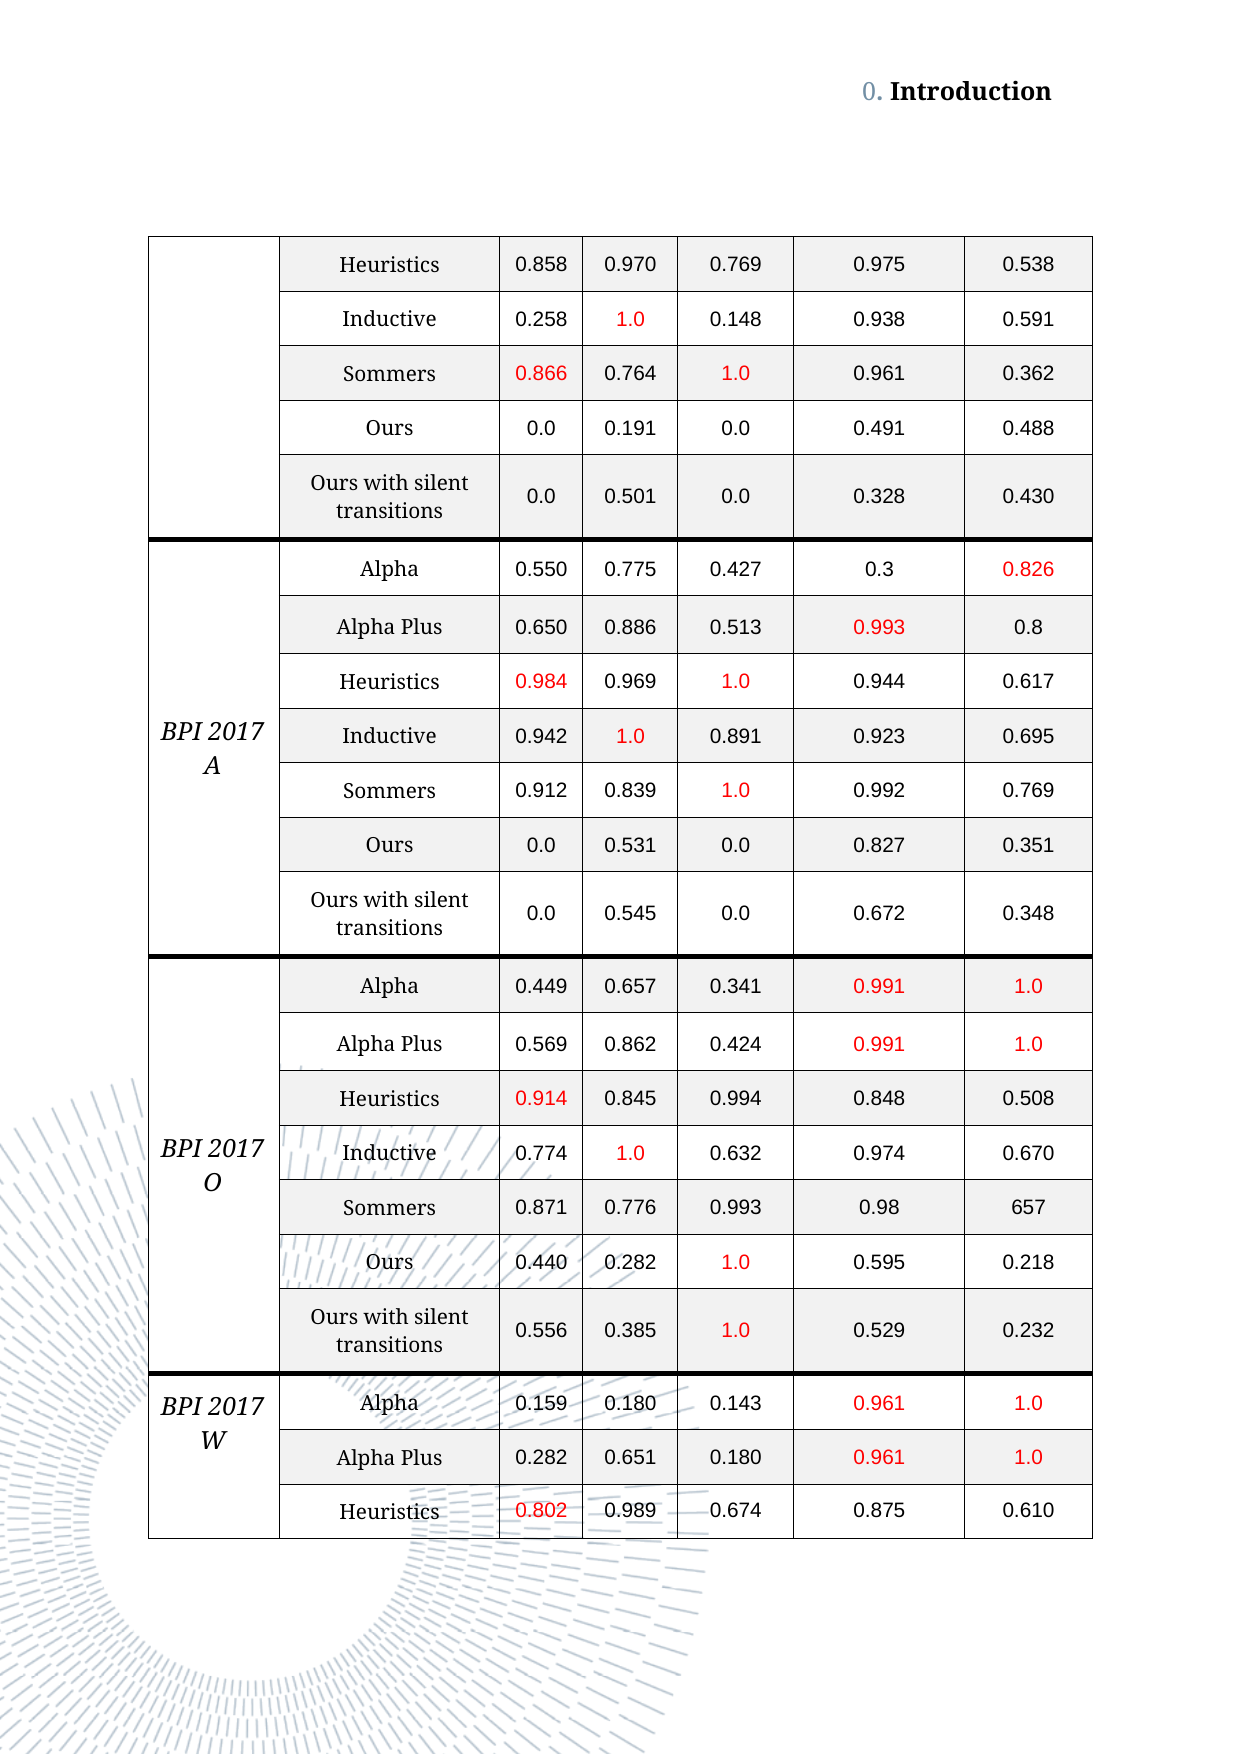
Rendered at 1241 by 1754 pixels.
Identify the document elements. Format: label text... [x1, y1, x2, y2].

table_cell 0.8 [965, 596, 1092, 653]
table_cell 0.491 [794, 401, 964, 454]
table_cell 0.827 [794, 818, 964, 871]
table_cell 0.180 [678, 1430, 793, 1484]
table_cell 0.695 [965, 709, 1092, 762]
table_cell 0.991 [794, 959, 964, 1012]
table_cell 0.143 [678, 1376, 793, 1429]
table_cell 0.440 [500, 1235, 582, 1288]
table_cell 0.858 [500, 237, 582, 291]
table_cell Inductive [280, 709, 499, 762]
table_cell BPI 2017 A [149, 542, 279, 954]
table_cell 0.912 [500, 763, 582, 817]
table_cell Ours [280, 1235, 499, 1288]
table_cell Alpha [280, 542, 499, 595]
table_cell 0.591 [965, 292, 1092, 345]
table_cell 0.886 [583, 596, 677, 653]
table_cell Inductive [280, 1126, 499, 1179]
table_cell Inductive [280, 292, 499, 345]
table_cell 1.0 [583, 709, 677, 762]
table_cell 0.826 [965, 542, 1092, 595]
table_cell Alpha [280, 959, 499, 1012]
table_cell 1.0 [583, 292, 677, 345]
table_cell 1.0 [678, 1289, 793, 1371]
table_cell 0.550 [500, 542, 582, 595]
table_cell 0.556 [500, 1289, 582, 1371]
table_cell 0.0 [500, 401, 582, 454]
table_cell Heuristics [280, 1071, 499, 1125]
table_cell 0.862 [583, 1013, 677, 1070]
table_cell 0.632 [678, 1126, 793, 1179]
table_cell 1.0 [965, 959, 1092, 1012]
table_cell 0.775 [583, 542, 677, 595]
table_cell 0.944 [794, 654, 964, 708]
table_cell 0.839 [583, 763, 677, 817]
table_cell 0.969 [583, 654, 677, 708]
table_cell 0.98 [794, 1180, 964, 1234]
table_cell 0.651 [583, 1430, 677, 1484]
table_cell 0.0 [500, 455, 582, 537]
table_cell 0.531 [583, 818, 677, 871]
table_cell 0.258 [500, 292, 582, 345]
table_cell 657 [965, 1180, 1092, 1234]
table_cell 0.848 [794, 1071, 964, 1125]
table_cell 0.348 [965, 872, 1092, 954]
table_cell 0.595 [794, 1235, 964, 1288]
table_cell 0.328 [794, 455, 964, 537]
table_cell 0.282 [583, 1235, 677, 1288]
table_cell 1.0 [678, 654, 793, 708]
table_cell 0.545 [583, 872, 677, 954]
table_cell 0.993 [678, 1180, 793, 1234]
table_cell 0.994 [678, 1071, 793, 1125]
table_cell 1.0 [965, 1013, 1092, 1070]
table_cell 0.385 [583, 1289, 677, 1371]
table_cell 0.776 [583, 1180, 677, 1234]
table_cell 0.970 [583, 237, 677, 291]
table_cell BPI 2017 O [149, 959, 279, 1371]
table_cell Ours with silent transitions [280, 455, 499, 537]
table_cell 0.769 [965, 763, 1092, 817]
table_cell Heuristics [280, 1485, 499, 1538]
table_cell 0.282 [500, 1430, 582, 1484]
table_cell 0.774 [500, 1126, 582, 1179]
table_cell 0.993 [794, 596, 964, 653]
table_cell 0.769 [678, 237, 793, 291]
table_cell 0.0 [678, 818, 793, 871]
table_cell 0.362 [965, 346, 1092, 400]
table_cell 0.802 [500, 1485, 582, 1538]
table_cell 0.942 [500, 709, 582, 762]
table_cell 0.424 [678, 1013, 793, 1070]
table_cell 0.610 [965, 1485, 1092, 1538]
table_cell 0.992 [794, 763, 964, 817]
table_cell 0.866 [500, 346, 582, 400]
table_cell 0.232 [965, 1289, 1092, 1371]
table_cell 0.538 [965, 237, 1092, 291]
table_cell 0.0 [678, 455, 793, 537]
table_cell 0.0 [500, 872, 582, 954]
table_cell Alpha Plus [280, 1430, 499, 1484]
table_cell 0.430 [965, 455, 1092, 537]
table_cell 0.657 [583, 959, 677, 1012]
table_cell 0.617 [965, 654, 1092, 708]
table_cell 0.427 [678, 542, 793, 595]
table_cell 0.351 [965, 818, 1092, 871]
table_cell 0.501 [583, 455, 677, 537]
table_cell Ours with silent transitions [280, 1289, 499, 1371]
table_cell Sommers [280, 346, 499, 400]
table_cell 0.961 [794, 1376, 964, 1429]
table_cell 1.0 [678, 763, 793, 817]
table_cell 0.0 [678, 872, 793, 954]
table_cell 0.488 [965, 401, 1092, 454]
table_cell 0.670 [965, 1126, 1092, 1179]
table_cell Ours [280, 401, 499, 454]
table_cell Ours [280, 818, 499, 871]
table_cell 0.218 [965, 1235, 1092, 1288]
table_cell BPI 2017 W [149, 1376, 279, 1538]
table_cell 0.984 [500, 654, 582, 708]
table_cell 1.0 [583, 1126, 677, 1179]
table_cell 0.961 [794, 1430, 964, 1484]
table_cell 0.672 [794, 872, 964, 954]
table_cell 0.650 [500, 596, 582, 653]
table_cell 0.764 [583, 346, 677, 400]
table_cell 1.0 [678, 1235, 793, 1288]
table_cell 0.148 [678, 292, 793, 345]
table_cell 0.914 [500, 1071, 582, 1125]
table_cell 0.991 [794, 1013, 964, 1070]
table_cell 0.923 [794, 709, 964, 762]
table_cell Sommers [280, 763, 499, 817]
table_cell 1.0 [678, 346, 793, 400]
table_cell Heuristics [280, 654, 499, 708]
table_cell 0.674 [678, 1485, 793, 1538]
table_cell 1.0 [965, 1376, 1092, 1429]
table_cell 0.513 [678, 596, 793, 653]
table_cell 0.449 [500, 959, 582, 1012]
table_cell 0.508 [965, 1071, 1092, 1125]
table_cell 0.569 [500, 1013, 582, 1070]
table_cell 0.989 [583, 1485, 677, 1538]
table_cell 0.0 [678, 401, 793, 454]
table_cell 0.3 [794, 542, 964, 595]
table_cell 0.891 [678, 709, 793, 762]
table_cell Heuristics [280, 237, 499, 291]
table_cell 1.0 [965, 1430, 1092, 1484]
table_cell 0.845 [583, 1071, 677, 1125]
table_cell 0.529 [794, 1289, 964, 1371]
table_cell 0.871 [500, 1180, 582, 1234]
table_cell 0.159 [500, 1376, 582, 1429]
table_cell 0.875 [794, 1485, 964, 1538]
table_cell Sommers [280, 1180, 499, 1234]
table_cell Alpha [280, 1376, 499, 1429]
table_cell 0.0 [500, 818, 582, 871]
table_cell 0.938 [794, 292, 964, 345]
table_cell 0.961 [794, 346, 964, 400]
table_cell 0.191 [583, 401, 677, 454]
table_cell 0.180 [583, 1376, 677, 1429]
table_cell Ours with silent transitions [280, 872, 499, 954]
table_cell 0.974 [794, 1126, 964, 1179]
table_cell 0.341 [678, 959, 793, 1012]
table_cell Alpha Plus [280, 596, 499, 653]
table_cell 0.975 [794, 237, 964, 291]
table_cell Alpha Plus [280, 1013, 499, 1070]
